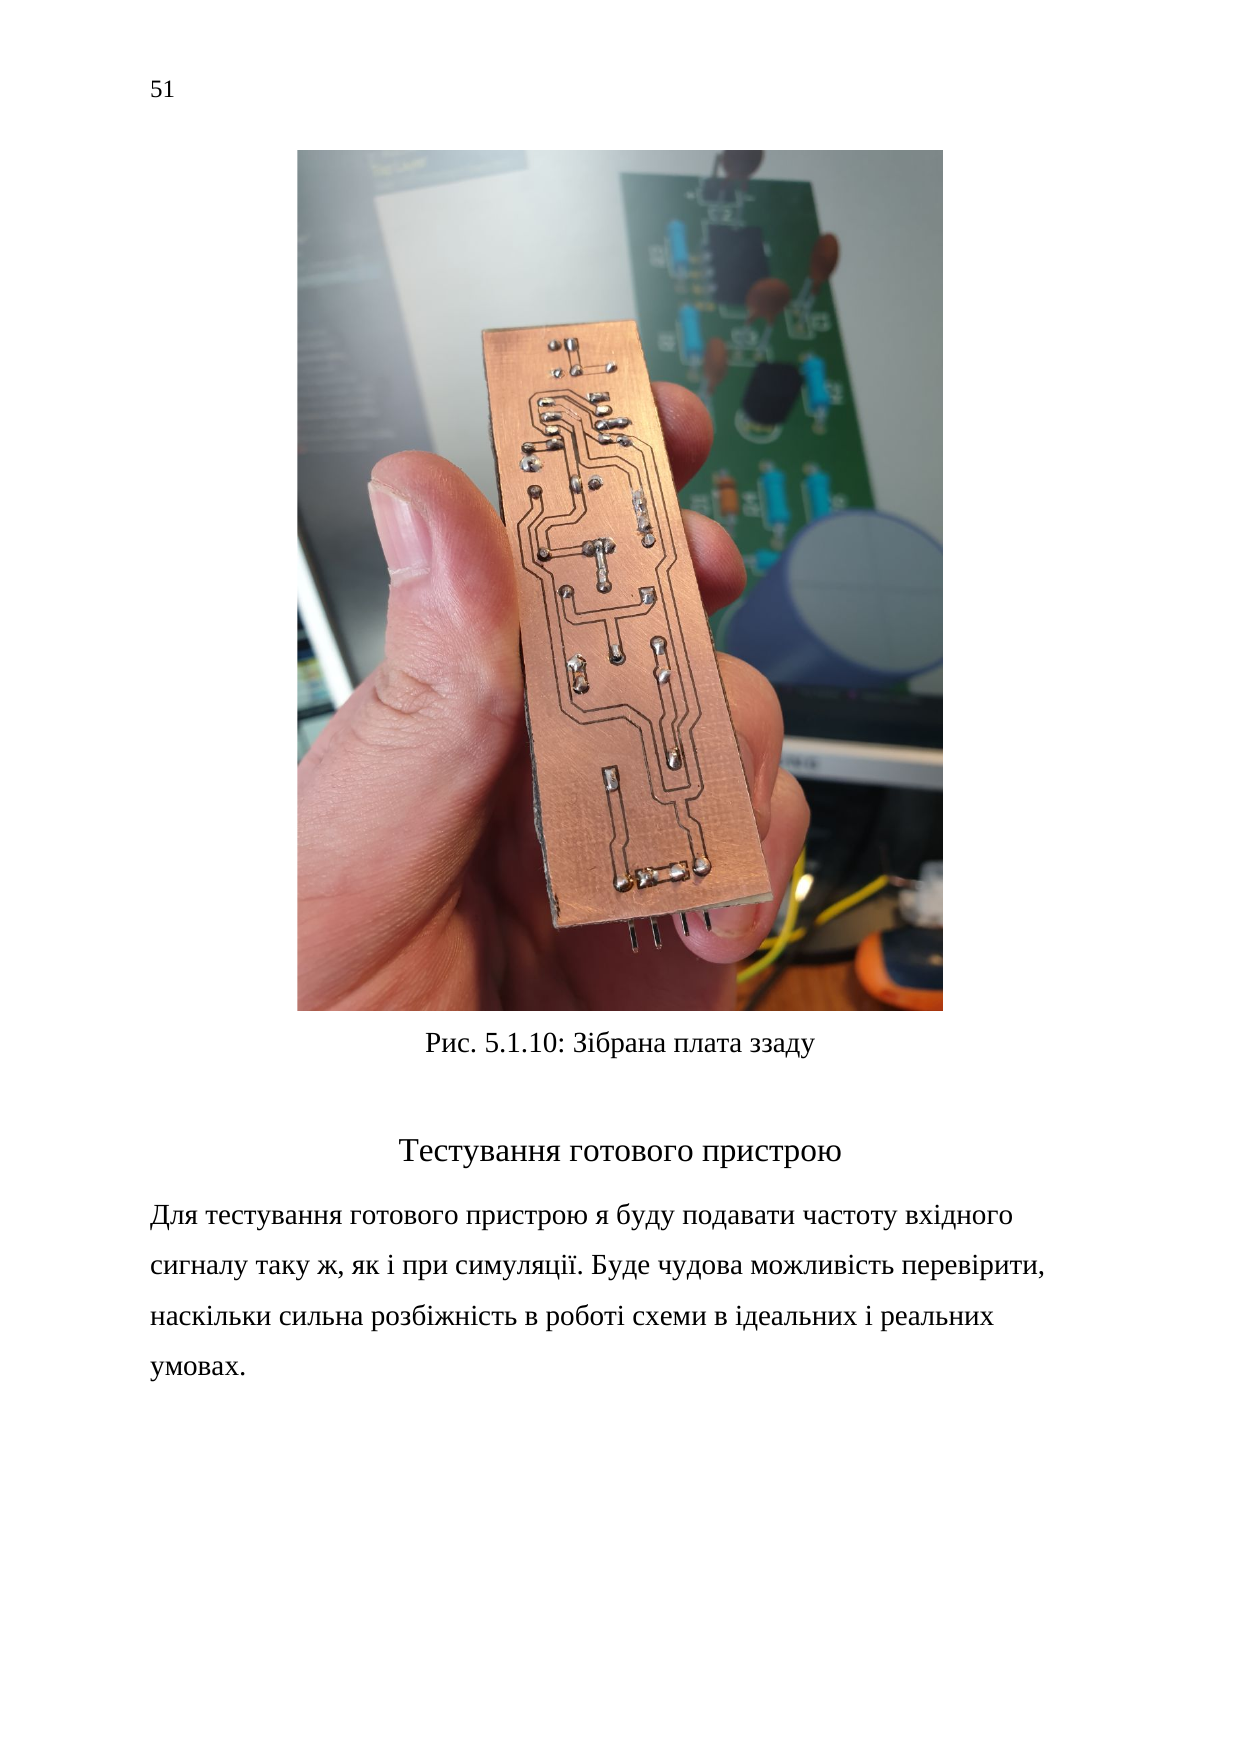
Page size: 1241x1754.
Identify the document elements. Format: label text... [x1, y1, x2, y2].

text Для тестування готового пристрою я буду подавати частоту вхідного сигналу таку ж, як і при симуляції. Буде чудова можливість перевірити, наскільки сильна розбіжність в роботі схеми в ідеальних і реальних умовах. [150, 1197, 1090, 1382]
subtitle Тестування готового пристрою [150, 1130, 1090, 1168]
text Рис. 5.1.10: Зібрана плата ззаду [150, 1025, 1090, 1059]
picture [297, 150, 943, 1011]
